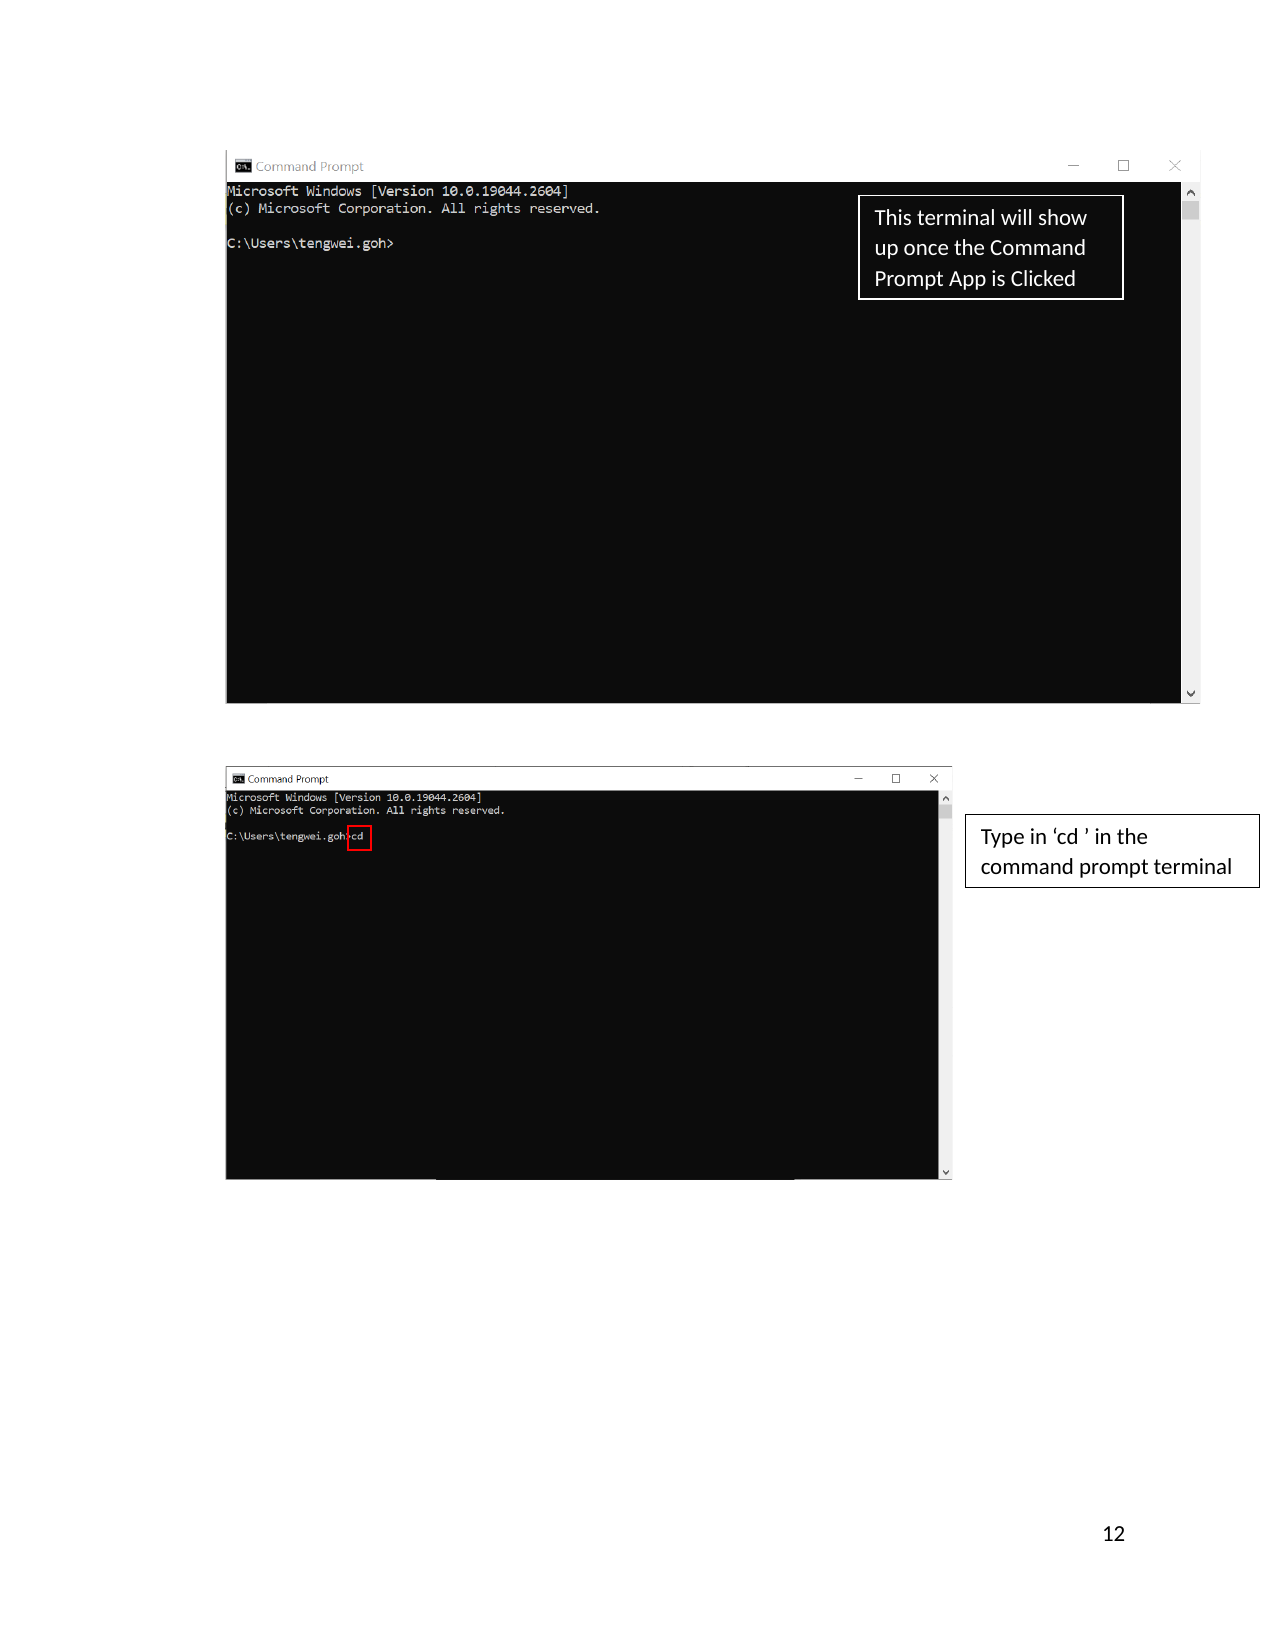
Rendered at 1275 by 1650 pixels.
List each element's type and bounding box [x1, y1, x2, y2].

picture [225, 766, 953, 1180]
picture [225, 150, 1200, 704]
